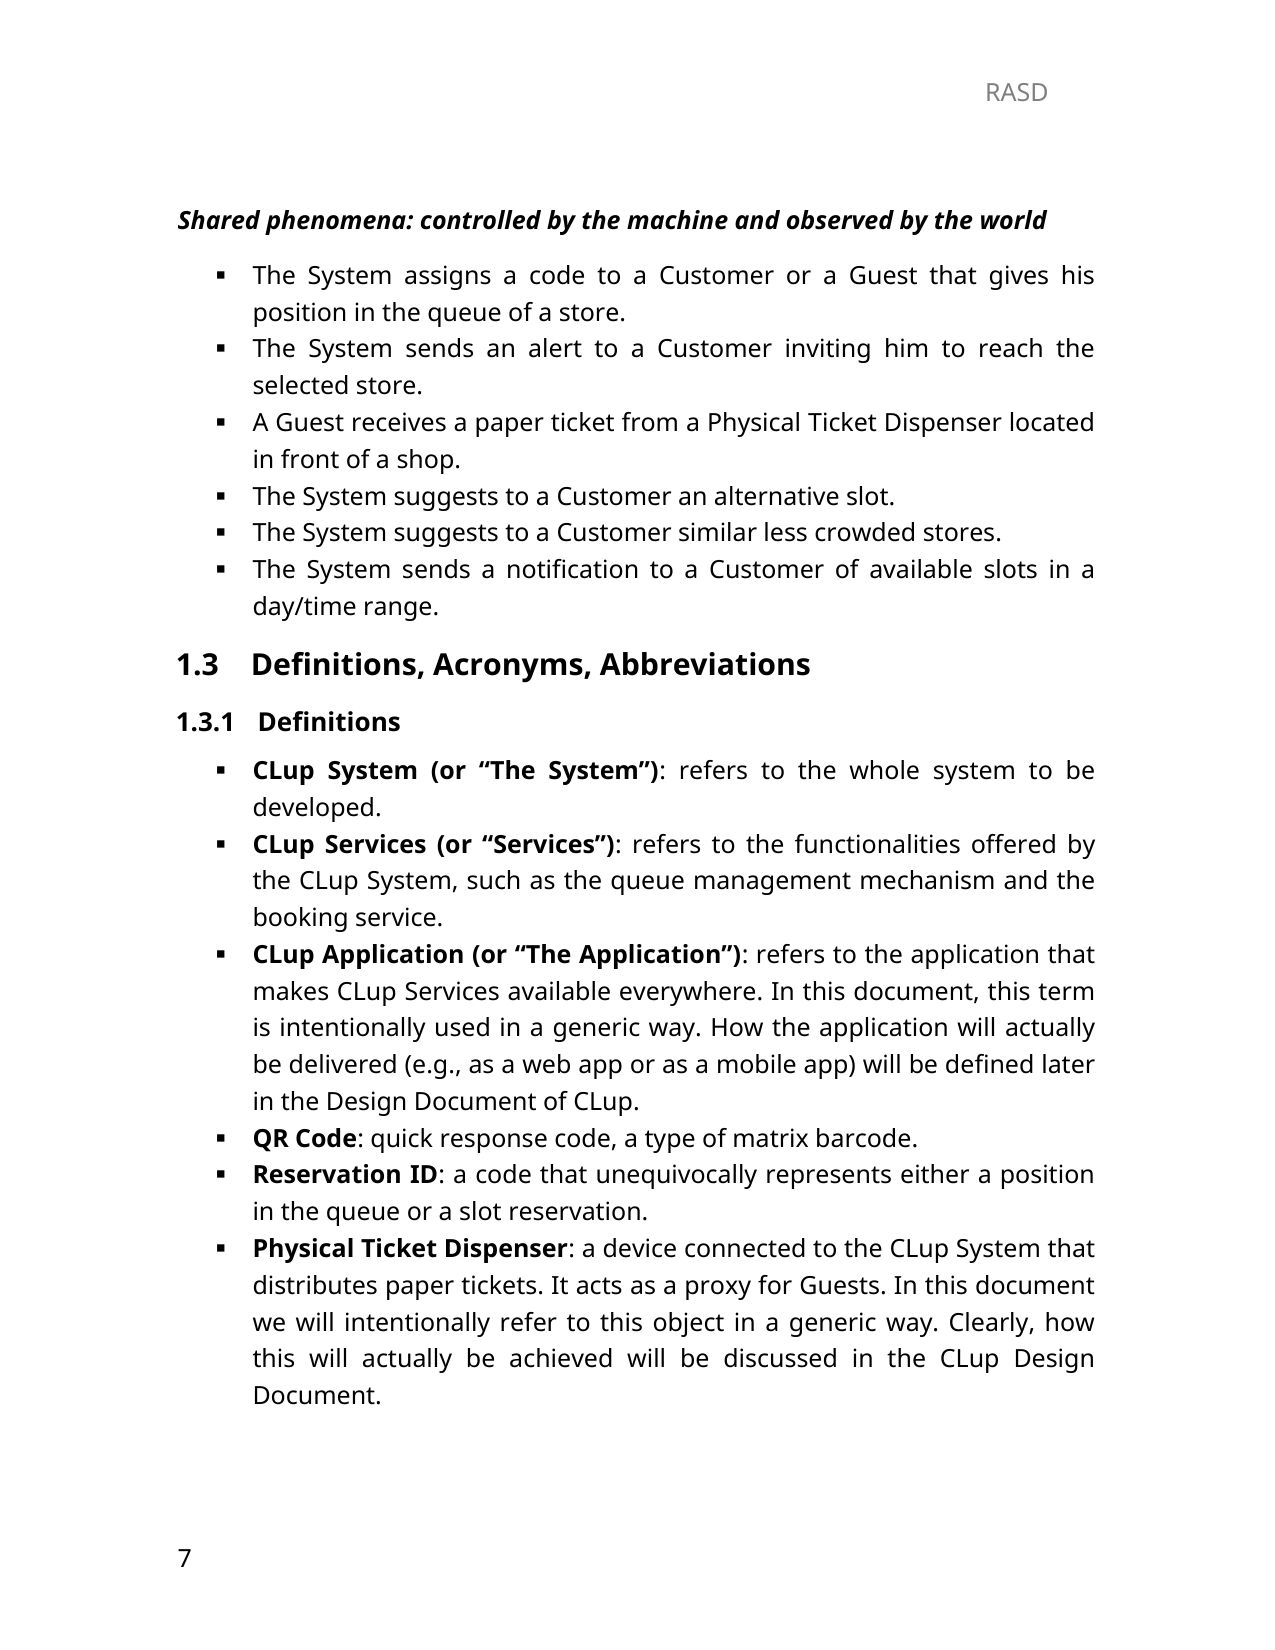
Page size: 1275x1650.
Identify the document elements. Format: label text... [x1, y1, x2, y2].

list The System suggests to a Customer similar less crowded stores. [215, 515, 1096, 549]
subtitle 1.3.1 Definitions [176, 704, 1096, 739]
list The System assigns a code to a Customer or a Guest that gives his position in the queue of a store. [215, 257, 1096, 328]
list CLup Application (or “The Application”): refers to the application that makes CLup Services available everywhere. In this document, this term is intentionally used in a generic way. How the application will actually be delivered (e.g., as a web app or as a mobile app) will be defined later in the Design Document of CLup. [215, 937, 1096, 1118]
list The System suggests to a Customer an alternative slot. [215, 478, 1096, 512]
list The System sends a notification to a Customer of available slots in a day/time range. [215, 552, 1096, 622]
list The System sends an alert to a Customer inviting him to reach the selected store. [215, 331, 1096, 402]
list QR Code: quick response code, a type of matrix barcode. [215, 1120, 1096, 1154]
subtitle 1.3 Definitions, Acronyms, Abbreviations [176, 643, 1096, 684]
list CLup Services (or “Services”): refers to the functionalities offered by the CLup System, such as the queue management mechanism and the booking service. [215, 826, 1096, 934]
list A Guest receives a paper ticket from a Physical Ticket Dispenser located in front of a shop. [215, 404, 1096, 475]
list Physical Ticket Dispenser: a device connected to the CLup System that distributes paper tickets. It acts as a proxy for Guests. In this document we will intentionally refer to this object in a generic way. Clearly, how this will actually be achieved will be discussed in the CLup Design Document. [215, 1231, 1096, 1412]
list Reservation ID: a code that unequivocally represents either a position in the queue or a slot reservation. [215, 1157, 1096, 1228]
list CLup System (or “The System”): refers to the whole system to be developed. [215, 753, 1096, 823]
text Shared phenomena: controlled by the machine and observed by the world [177, 203, 1096, 237]
